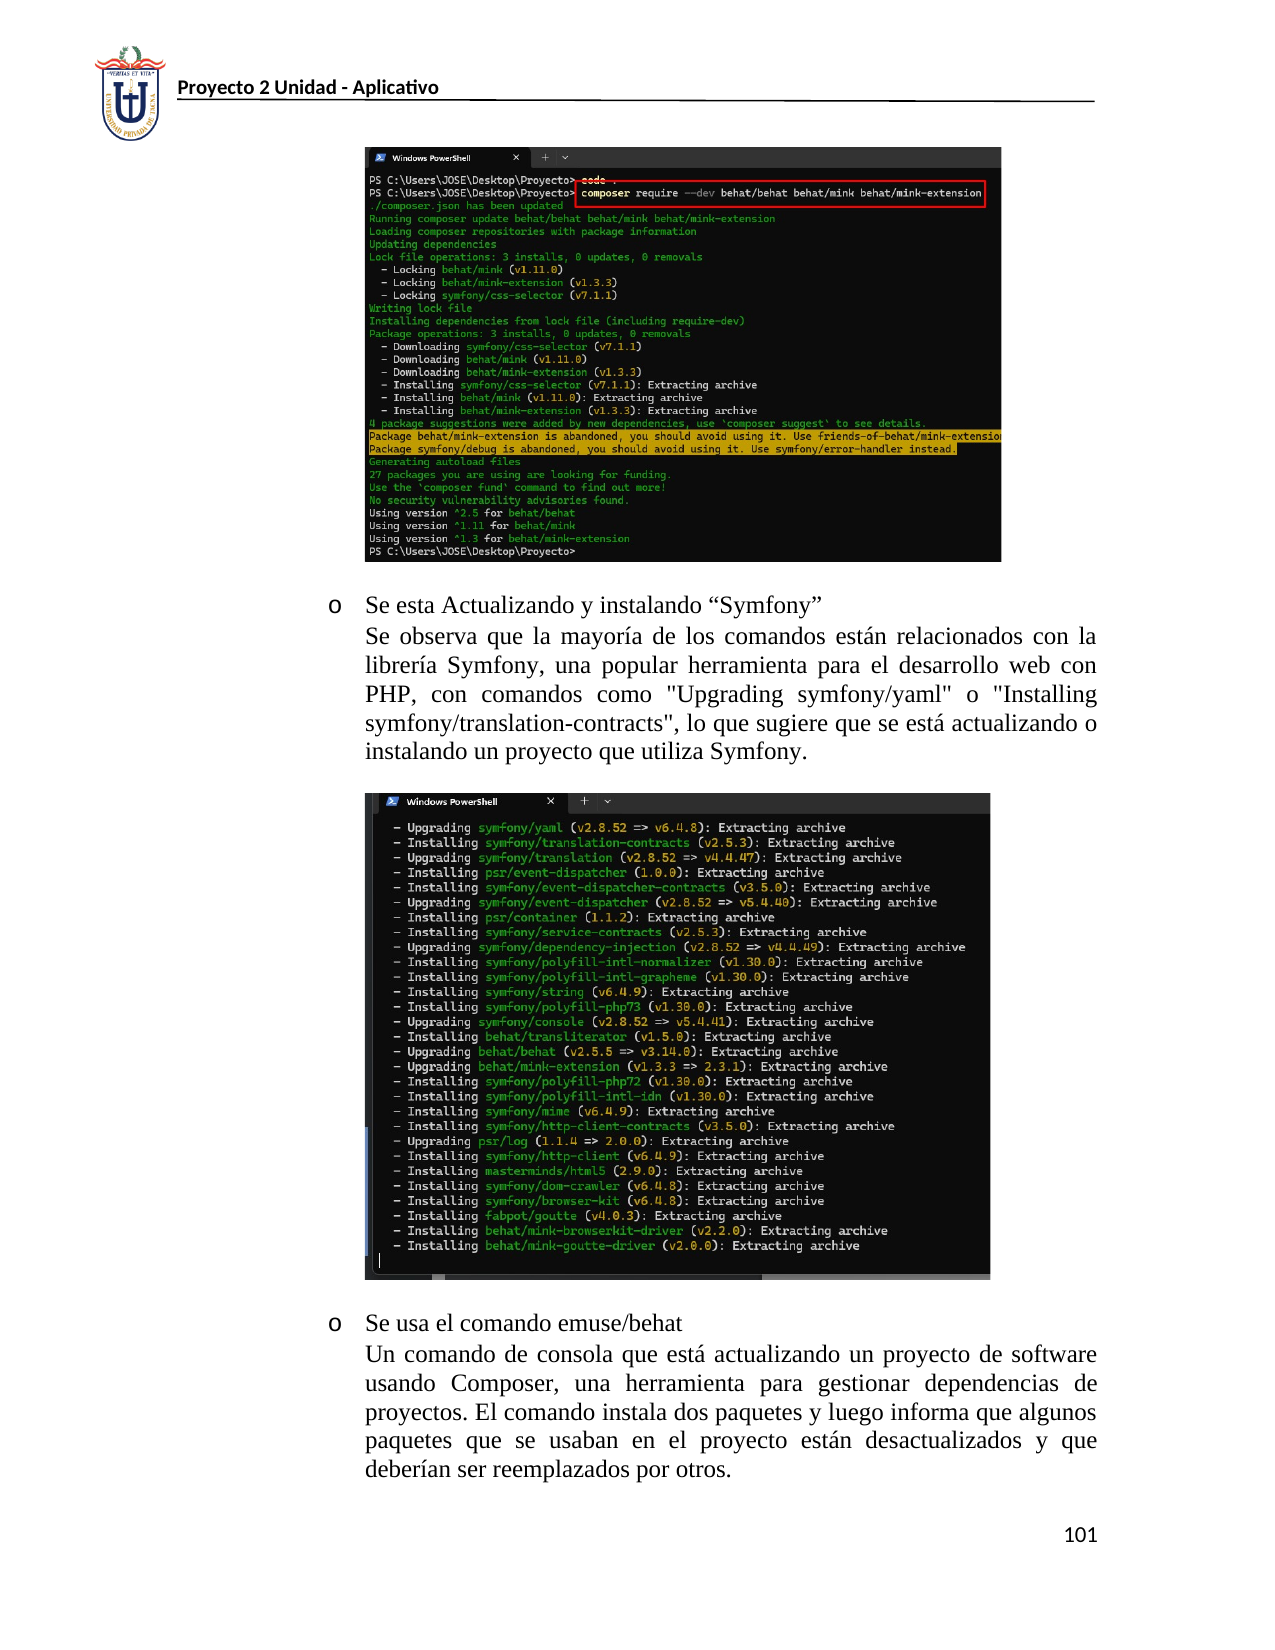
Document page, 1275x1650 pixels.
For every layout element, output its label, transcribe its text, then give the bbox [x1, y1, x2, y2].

list Se esta Actualizando y instalando “Symfony” [327, 591, 1098, 621]
picture [94, 45, 166, 141]
list Se usa el comando emuse/behat [327, 1308, 1098, 1339]
list Un comando de consola que está actualizando un proyecto de software usando Composer, una herramienta para gestionar dependencias de proyectos. El comando instala dos paquetes y luego informa que algunos paquetes que se usaban en el proyecto están desactualizados y que deberían ser reemplazados por otros. [365, 1339, 1098, 1483]
picture [364, 793, 991, 1280]
picture [364, 147, 1002, 562]
list Se observa que la mayoría de los comandos están relacionados con la librería Symfony, una popular herramienta para el desarrollo web con PHP, con comandos como "Upgrading symfony/yaml" o "Installing symfony/translation-contracts", lo que sugiere que se está actualizando o instalando un proyecto que utiliza Symfony. [365, 621, 1098, 765]
